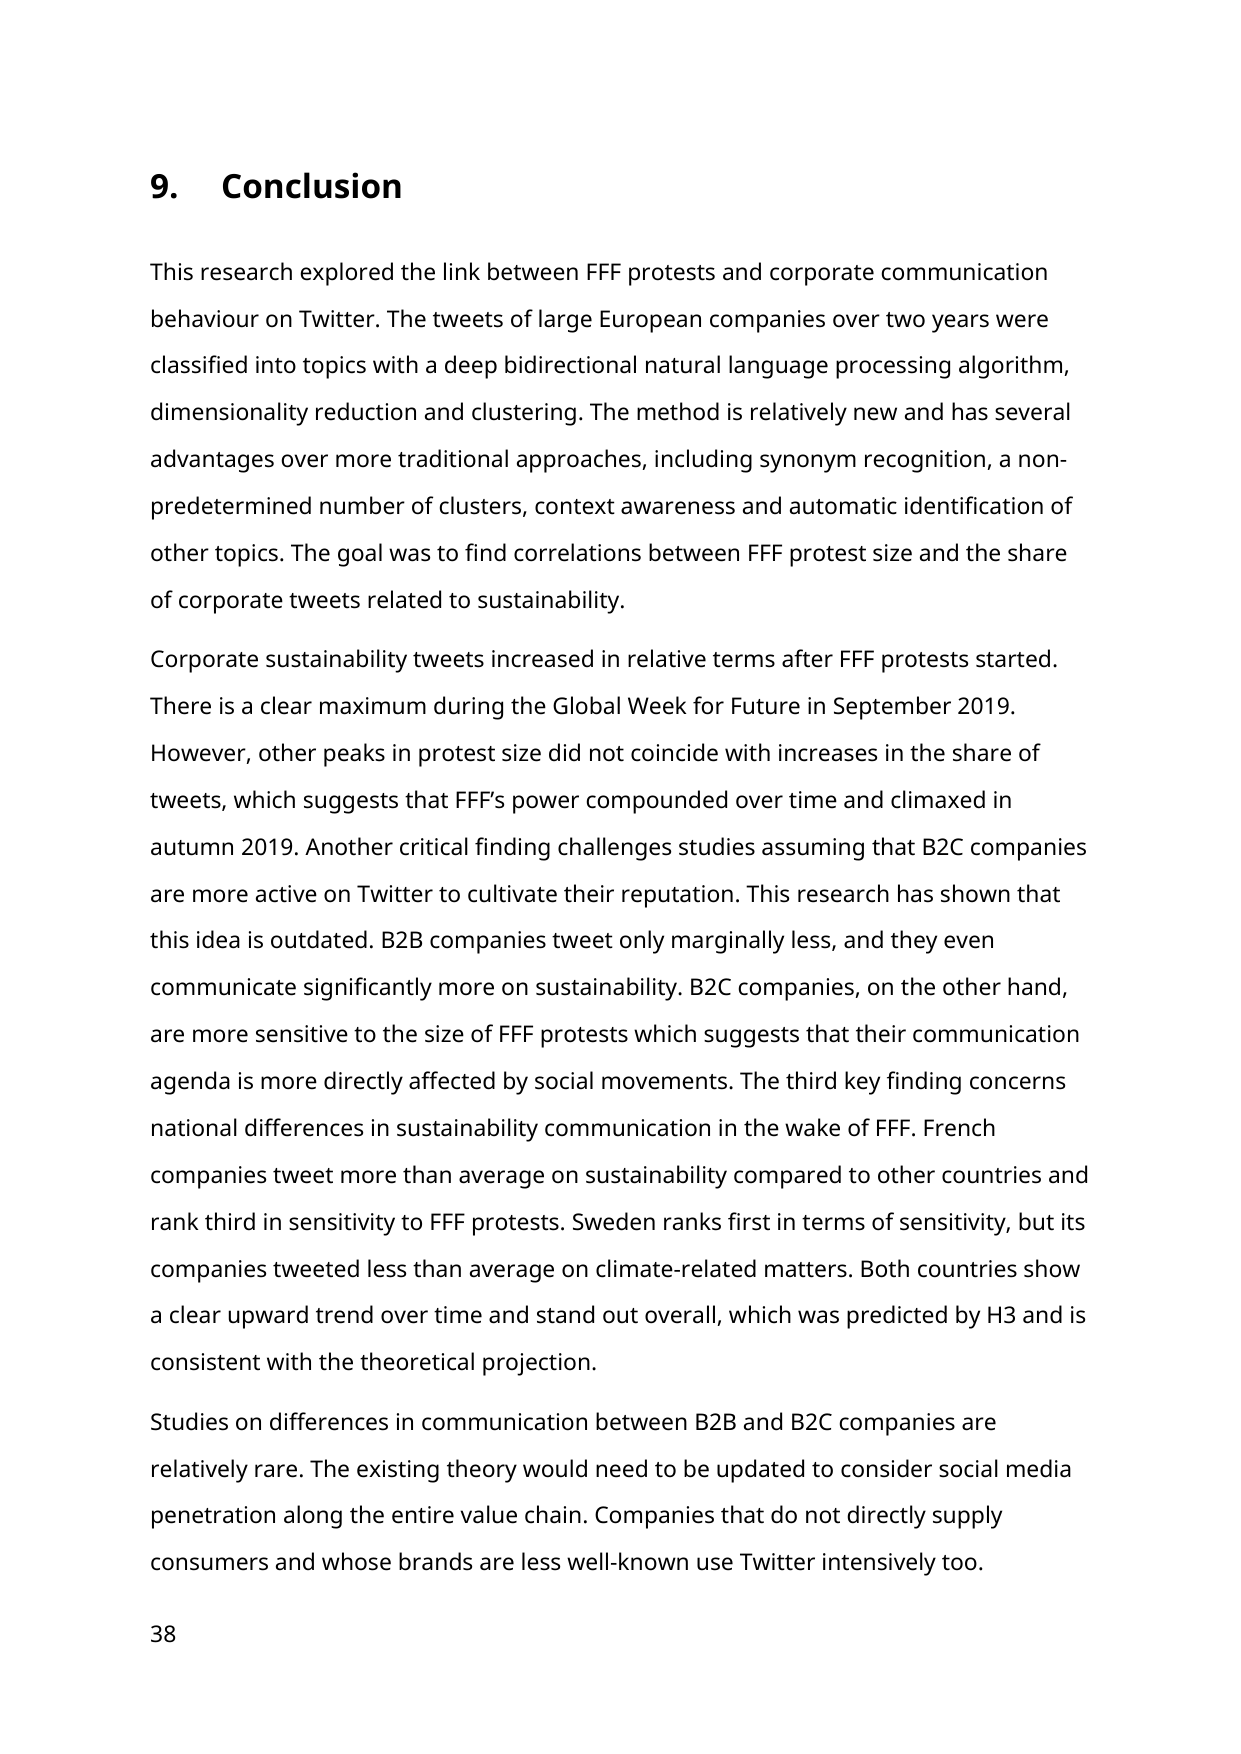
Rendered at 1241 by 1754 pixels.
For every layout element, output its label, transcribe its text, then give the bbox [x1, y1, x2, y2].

text Corporate sustainability tweets increased in relative terms after FFF protests started. There is a clear maximum during the Global Week for Future in September 2019. However, other peaks in protest size did not coincide with increases in the share of tweets, which suggests that FFF’s power compounded over time and climaxed in autumn 2019. Another critical finding challenges studies assuming that B2C companies are more active on Twitter to cultivate their reputation. This research has shown that this idea is outdated. B2B companies tweet only marginally less, and they even communicate significantly more on sustainability. B2C companies, on the other hand, are more sensitive to the size of FFF protests which suggests that their communication agenda is more directly affected by social movements. The third key finding concerns national differences in sustainability communication in the wake of FFF. French companies tweet more than average on sustainability compared to other countries and rank third in sensitivity to FFF protests. Sweden ranks first in terms of sensitivity, but its companies tweeted less than average on climate-related matters. Both countries show a clear upward trend over time and stand out overall, which was predicted by H3 and is consistent with the theoretical projection. [150, 643, 1090, 1377]
subtitle Conclusion [150, 162, 1090, 208]
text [150, 1406, 1090, 1577]
text This research explored the link between FFF protests and corporate communication behaviour on Twitter. The tweets of large European companies over two years were classified into topics with a deep bidirectional natural language processing algorithm, dimensionality reduction and clustering. The method is relatively new and has several advantages over more traditional approaches, including synonym recognition, a non-predetermined number of clusters, context awareness and automatic identification of other topics. The goal was to find correlations between FFF protest size and the share of corporate tweets related to sustainability. [150, 256, 1090, 615]
